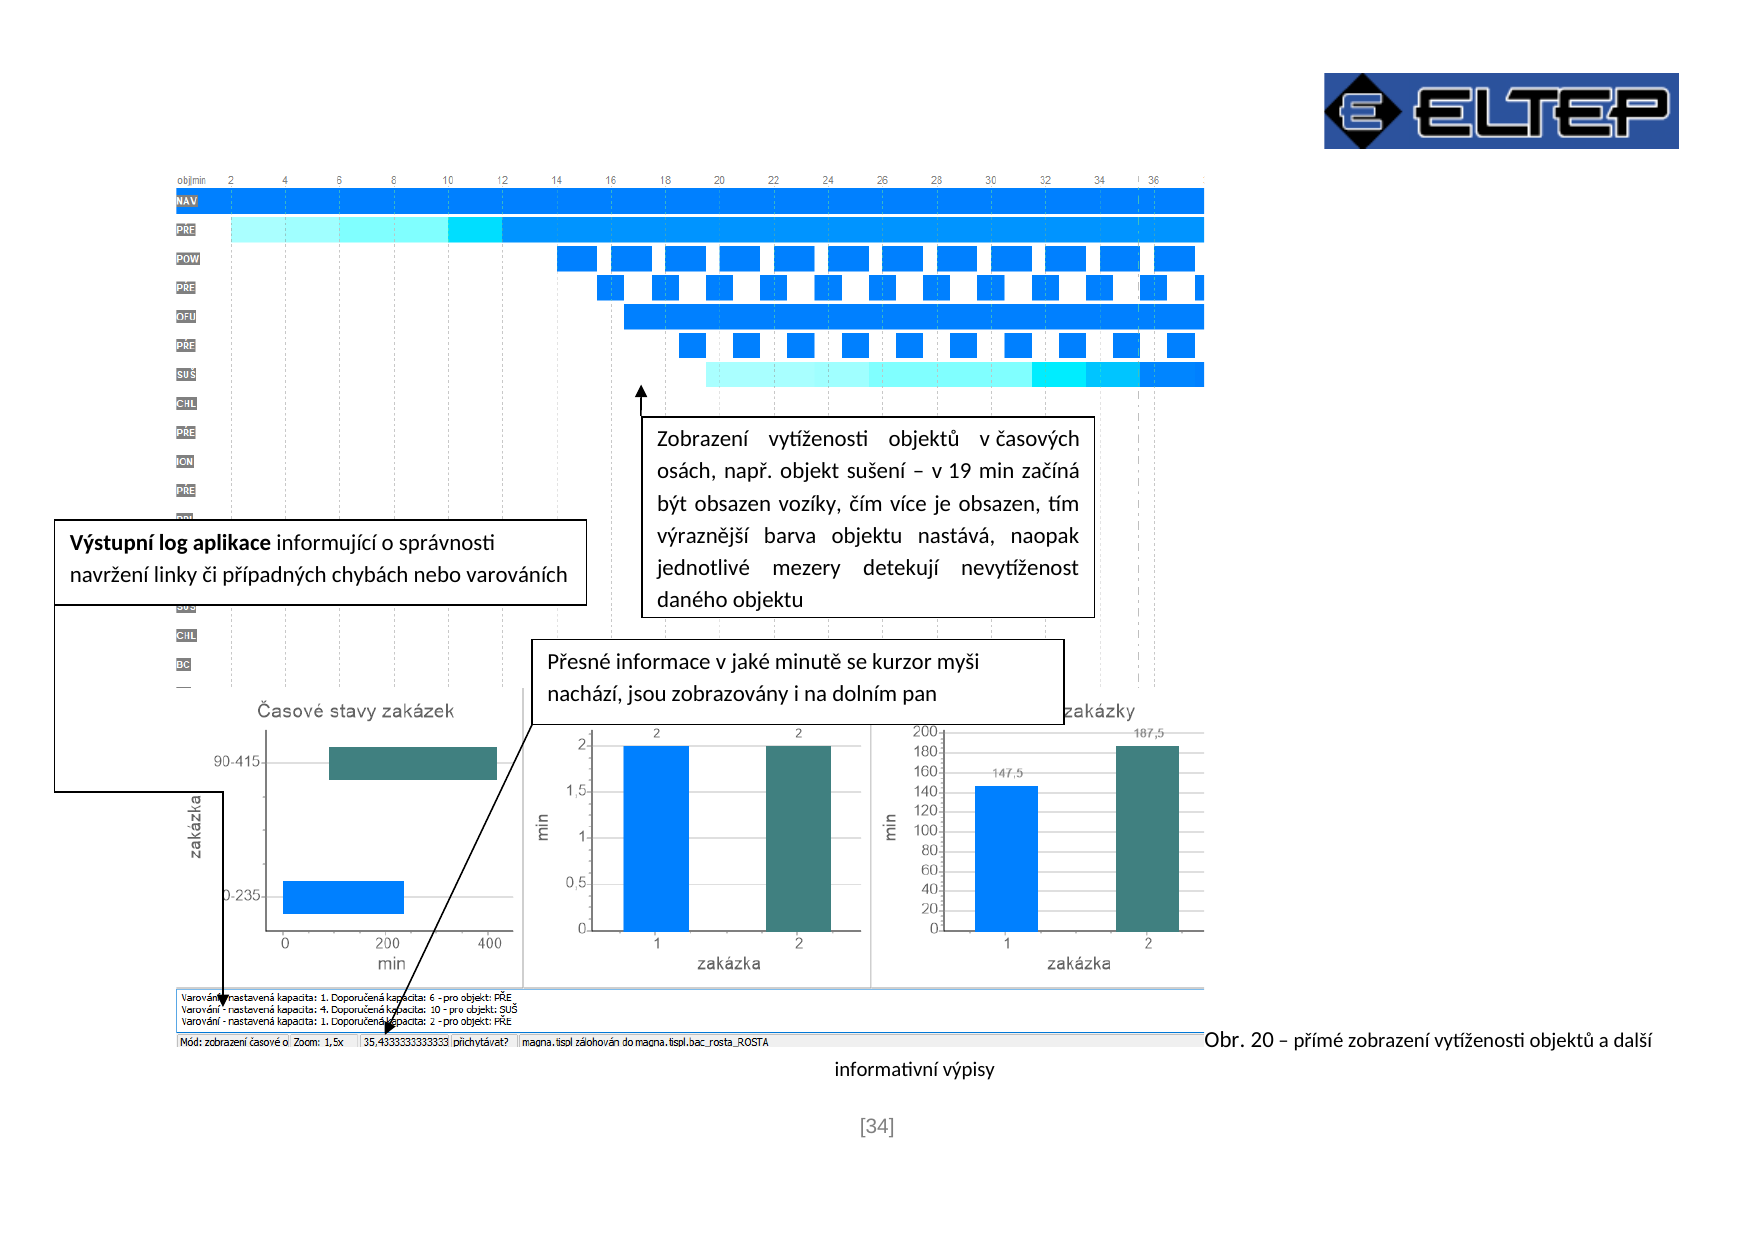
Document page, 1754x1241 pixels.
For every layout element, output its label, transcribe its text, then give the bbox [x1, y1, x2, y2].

picture [1324, 73, 1679, 149]
picture [176, 176, 1205, 1047]
